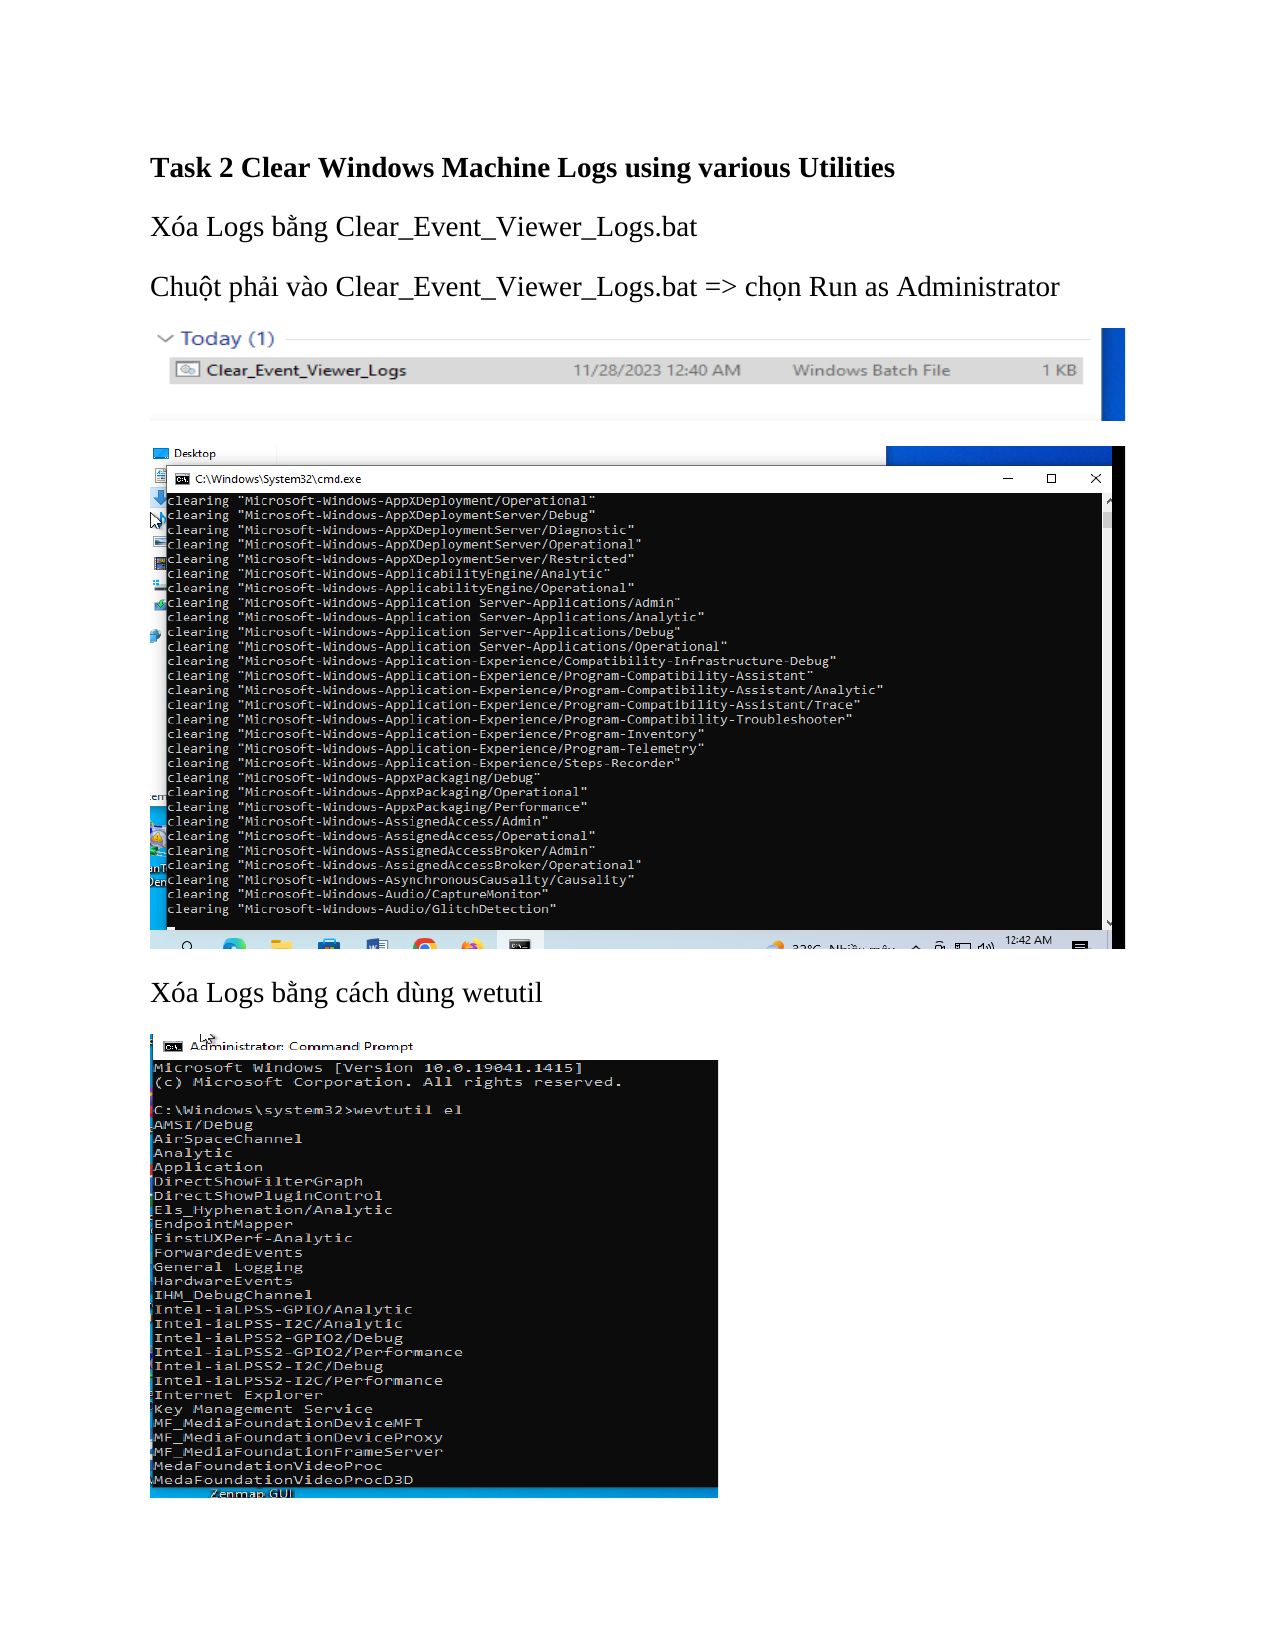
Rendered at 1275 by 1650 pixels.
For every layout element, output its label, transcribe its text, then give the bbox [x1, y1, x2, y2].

picture [286, 1490, 291, 1498]
picture [150, 446, 1125, 949]
text Xóa Logs bằng cách dùng wetutil [150, 975, 1125, 1008]
text Task 2 Clear Windows Machine Logs using various Utilities [150, 150, 1125, 183]
picture [150, 328, 1125, 421]
text Xóa Logs bằng Clear_Event_Viewer_Logs.bat [150, 209, 1125, 243]
text Chuột phải vào Clear_Event_Viewer_Logs.bat => chọn Run as Administrator [150, 269, 1125, 302]
picture [219, 1493, 264, 1498]
picture [150, 1034, 719, 1487]
